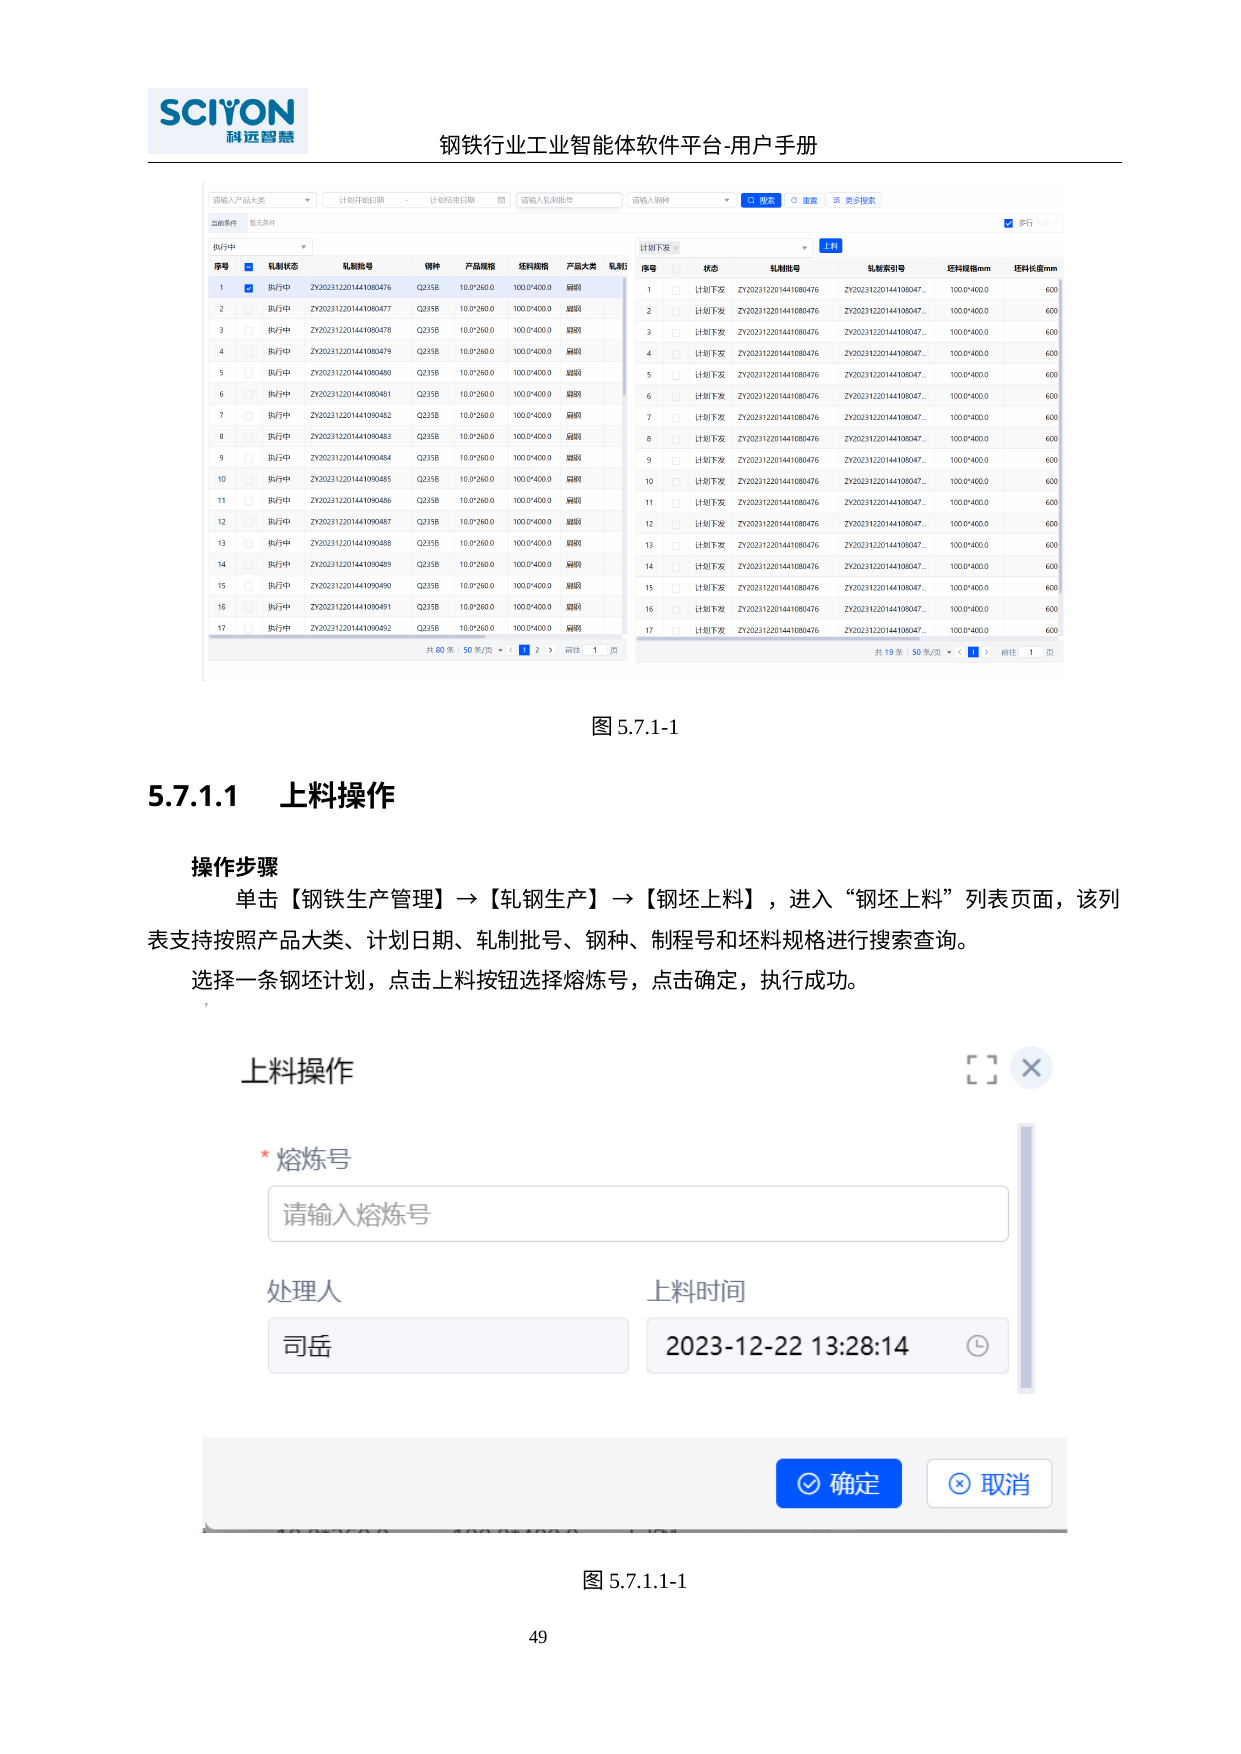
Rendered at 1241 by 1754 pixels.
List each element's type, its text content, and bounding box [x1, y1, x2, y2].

text 操作步骤 [148, 849, 1122, 882]
picture [202, 1003, 1068, 1533]
text 单击【钢铁生产管理】→【轧钢生产】→【钢坯上料】，进入“钢坯上料”列表页面，该列表支持按照产品大类、计划日期、轧制批号、钢种、制程号和坯料规格进行搜索查询。 [148, 882, 1122, 955]
text 图5.7.1-1 [148, 708, 1122, 741]
subtitle 上料操作 [148, 761, 1122, 826]
text 选择一条钢坯计划，点击上料按钮选择熔炼号，点击确定，执行成功。 [148, 963, 1122, 996]
text 图5.7.1.1-1 [148, 1562, 1122, 1595]
picture [202, 182, 1068, 681]
picture [147, 88, 308, 154]
